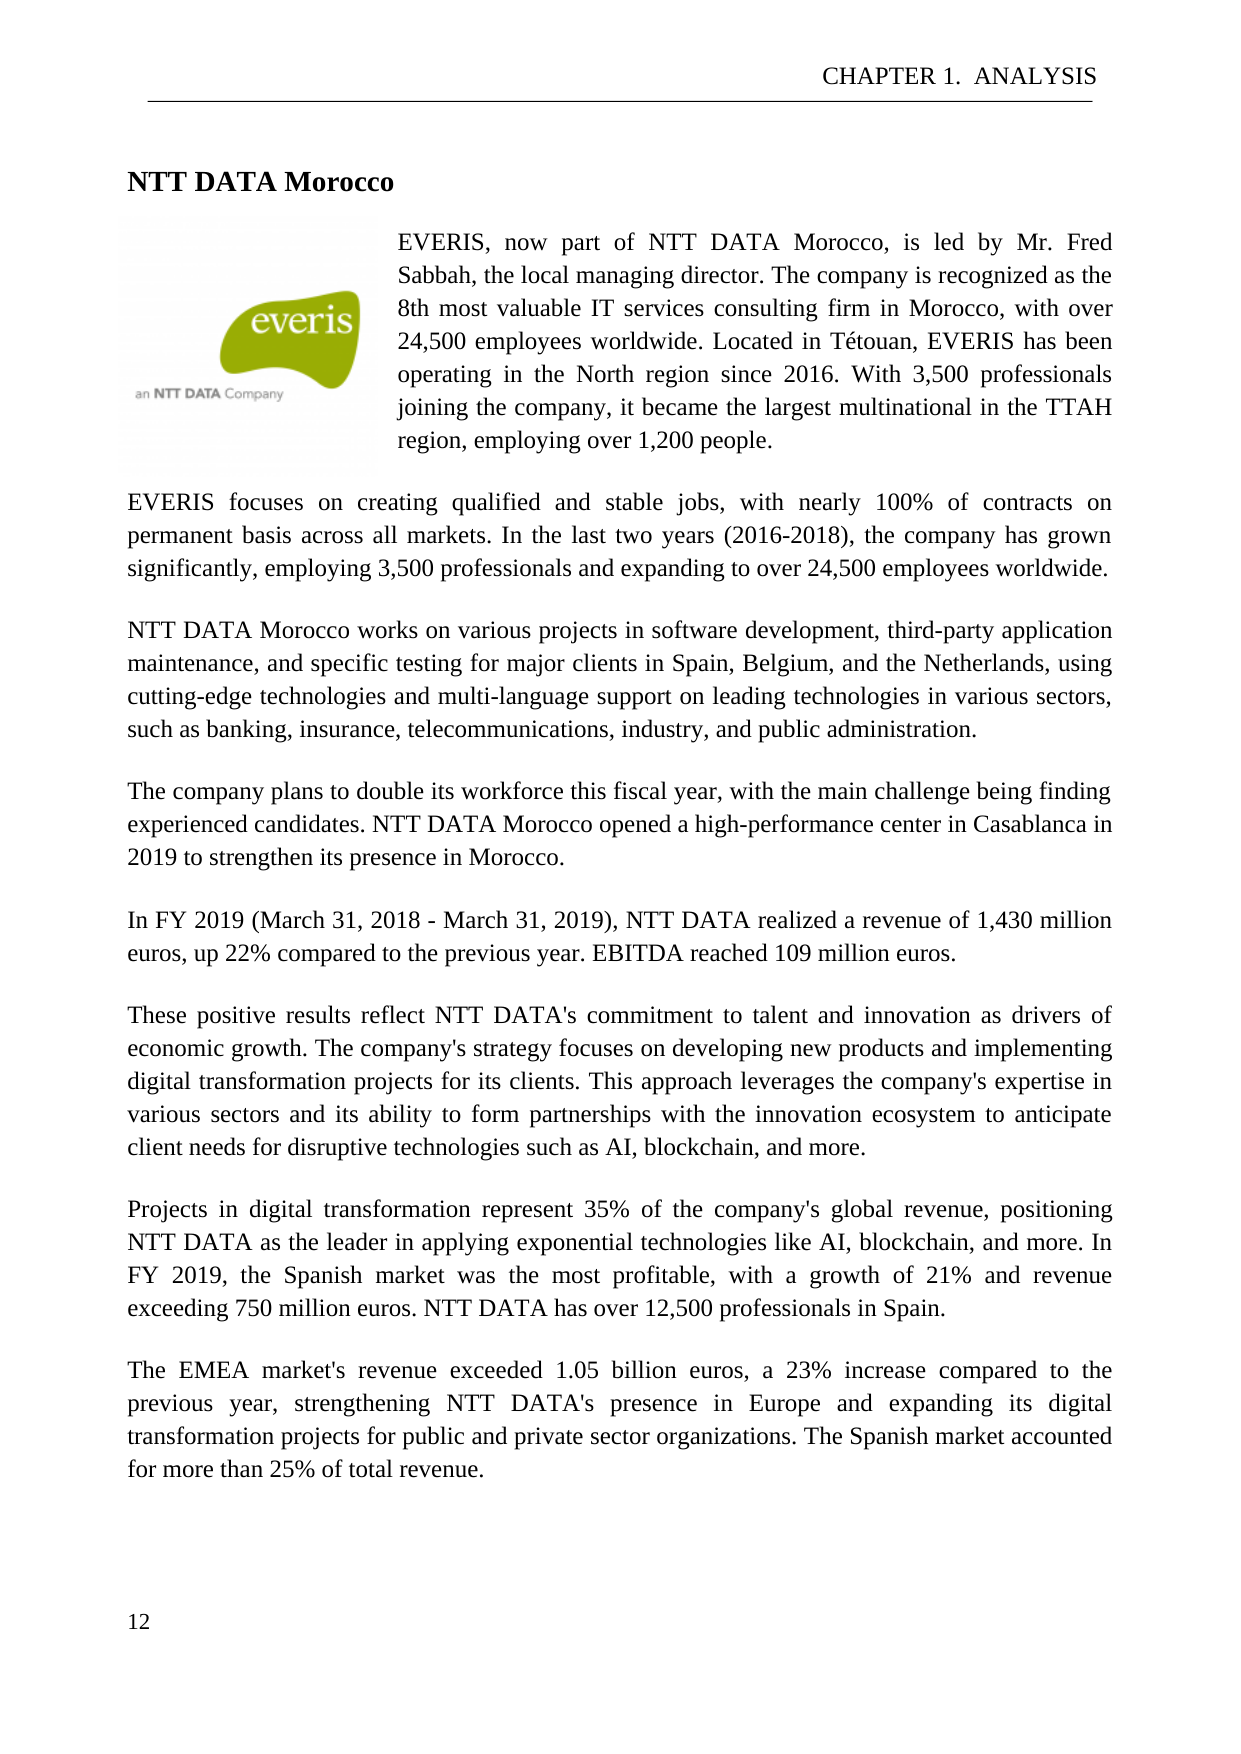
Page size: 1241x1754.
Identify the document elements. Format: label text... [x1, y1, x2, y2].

picture [117, 216, 379, 477]
text Projects in digital transformation represent 35% of the company's global revenue, positioning NTT DATA as the leader in applying exponential technologies like AI, blockchain, and more. In FY 2019, the Spanish market was the most profitable, with a growth of 21% and revenue exceeding 750 million euros. NTT DATA has over 12,500 professionals in Spain. [127, 1194, 1113, 1322]
text NTT DATA Morocco works on various projects in software development, third-party application maintenance, and specific testing for major clients in Spain, Belgium, and the Netherlands, using cutting-edge technologies and multi-language support on leading technologies in various sectors, such as banking, insurance, telecommunications, industry, and public administration. [127, 615, 1113, 743]
text In FY 2019 (March 31, 2018 - March 31, 2019), NTT DATA realized a revenue of 1,430 million euros, up 22% compared to the previous year. EBITDA reached 109 million euros. [127, 905, 1113, 966]
text EVERIS focuses on creating qualified and stable jobs, with nearly 100% of contracts on permanent basis across all markets. In the last two years (2016-2018), the company has grown significantly, employing 3,500 professionals and expanding to over 24,500 employees worldwide. [127, 487, 1113, 582]
text These positive results reflect NTT DATA's commitment to talent and innovation as drivers of economic growth. The company's strategy focuses on developing new products and implementing digital transformation projects for its clients. This approach leverages the company's expertise in various sectors and its ability to form partnerships with the innovation ecosystem to anticipate client needs for disruptive technologies such as AI, blockchain, and more. [127, 1000, 1113, 1161]
text The company plans to double its workforce this fiscal year, with the main challenge being finding experienced candidates. NTT DATA Morocco opened a high-performance center in Casablanca in 2019 to strengthen its presence in Morocco. [127, 776, 1113, 871]
text EVERIS, now part of NTT DATA Morocco, is led by Mr. Fred Sabbah, the local managing director. The company is recognized as the 8th most valuable IT services consulting firm in Morocco, with over 24,500 employees worldwide. Located in Tétouan, EVERIS has been operating in the North region since 2016. With 3,500 professionals joining the company, it became the largest multinational in the TTAH region, employing over 1,200 people. [379, 227, 1113, 453]
text NTT DATA Morocco [127, 164, 1113, 197]
text The EMEA market's revenue exceeded 1.05 billion euros, a 23% increase compared to the previous year, strengthening NTT DATA's presence in Europe and expanding its digital transformation projects for public and private sector organizations. The Spanish market accounted for more than 25% of total revenue. [127, 1355, 1113, 1483]
